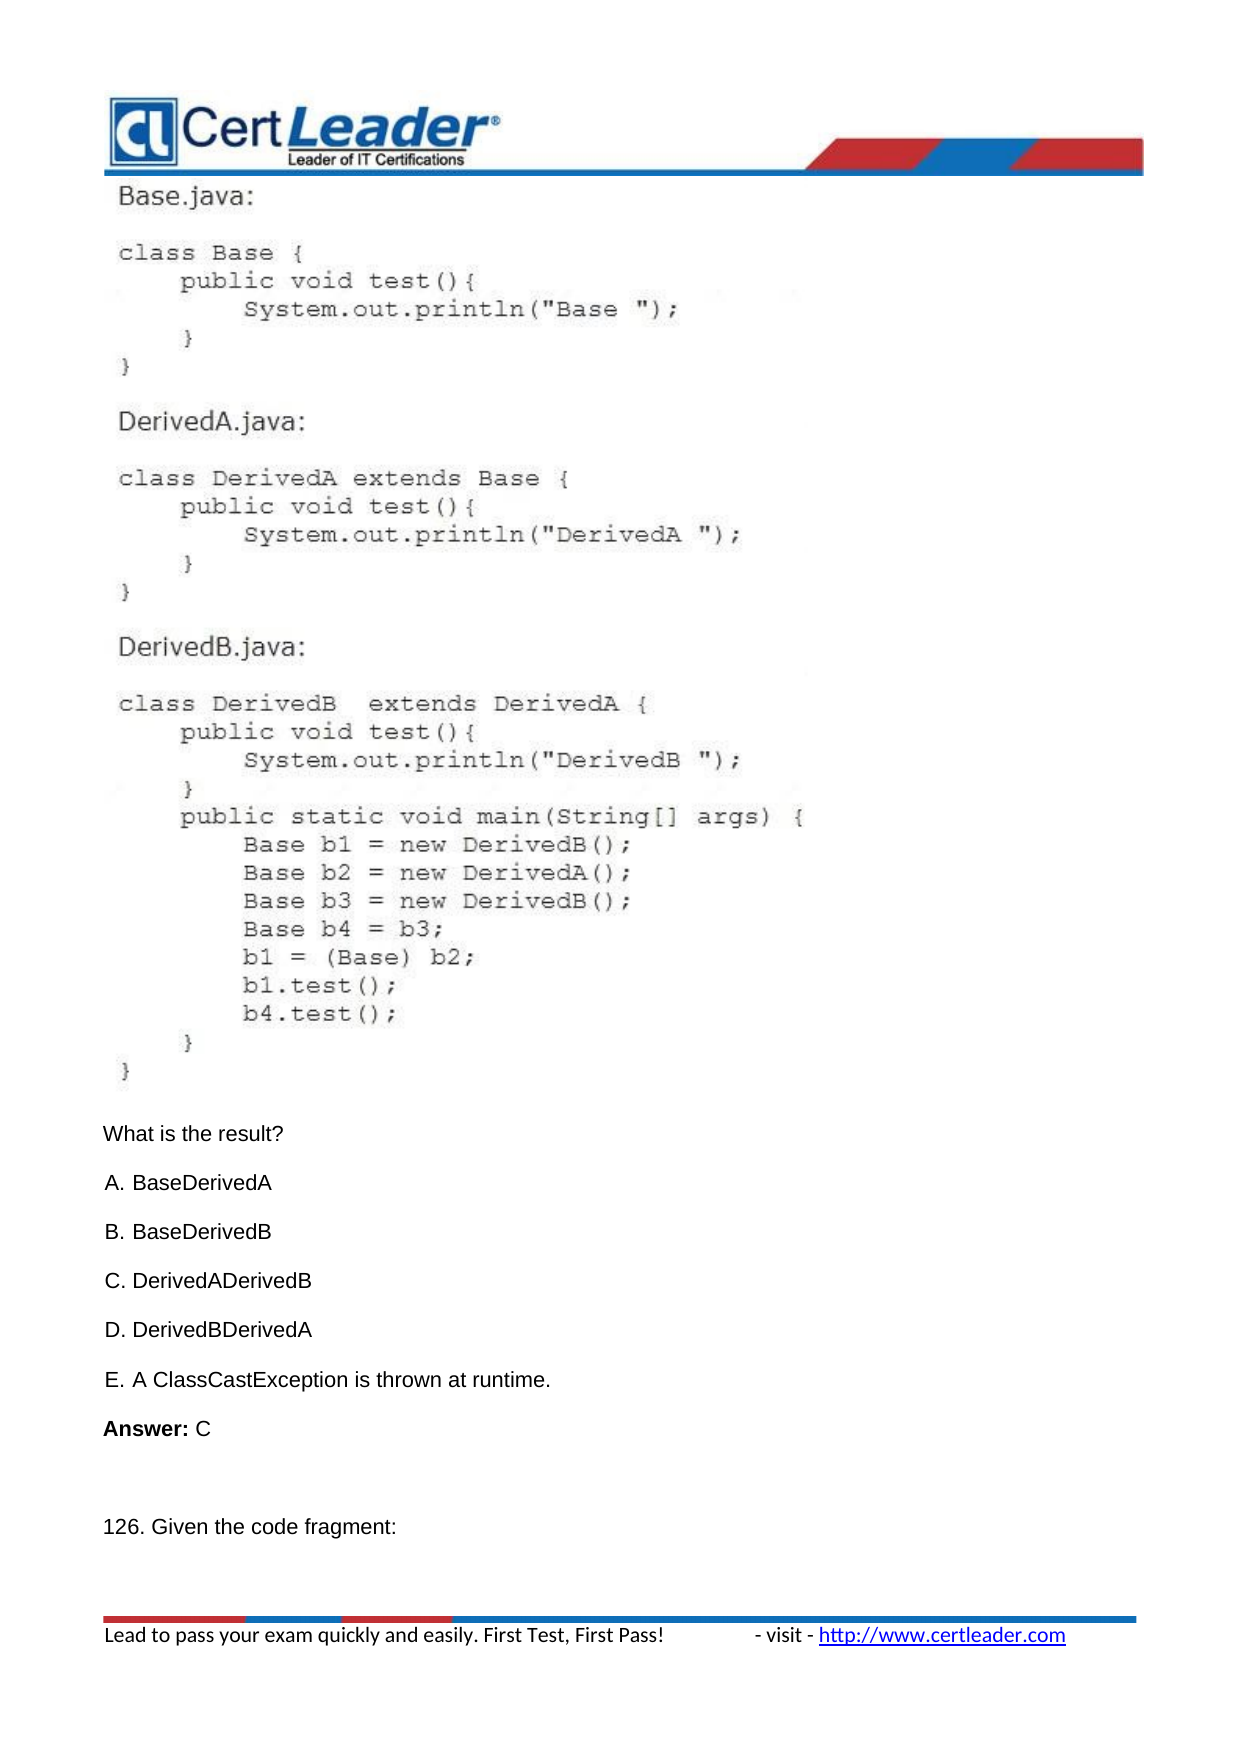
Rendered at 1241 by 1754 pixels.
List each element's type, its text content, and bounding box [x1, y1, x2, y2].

picture [104, 90, 1144, 176]
list BaseDerivedA [104, 1170, 1136, 1195]
list DerivedBDerivedA [104, 1317, 1136, 1343]
subtitle Answer: C [103, 1416, 1136, 1441]
picture [104, 178, 808, 1093]
list A ClassCastException is thrown at runtime. [104, 1366, 1136, 1392]
picture [103, 1616, 1137, 1623]
list DerivedADerivedB [104, 1268, 1136, 1293]
text 126. Given the code fragment: [103, 1514, 1136, 1539]
text What is the result? [103, 1121, 1136, 1146]
list BaseDerivedB [104, 1219, 1136, 1244]
